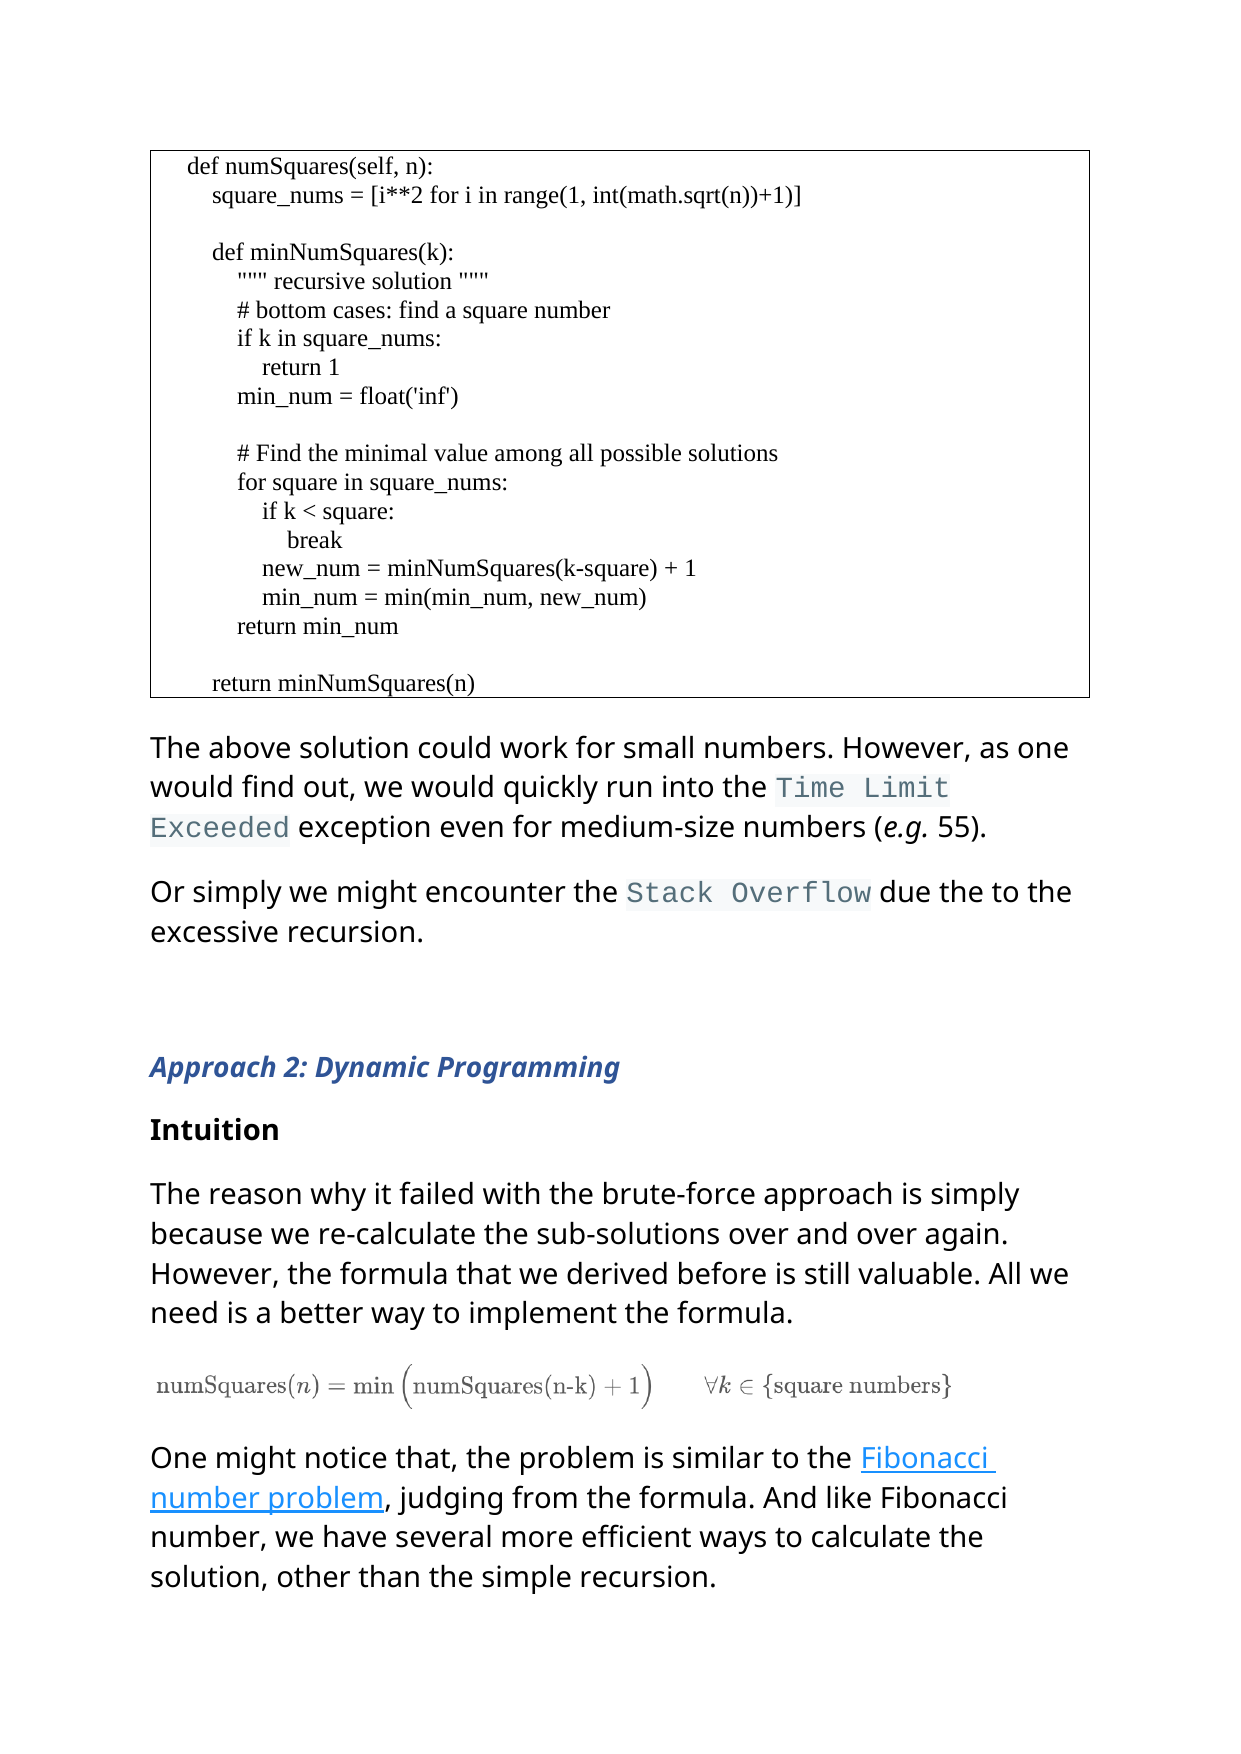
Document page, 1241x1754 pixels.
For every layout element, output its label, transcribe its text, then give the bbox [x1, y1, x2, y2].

text One might notice that, the problem is similar to the Fibonacci number problem, judging from the formula. And like Fibonacci number, we have several more efficient ways to calculate the solution, other than the simple recursion. [150, 1437, 1090, 1596]
text The reason why it failed with the brute-force approach is simply because we re-calculate the sub-solutions over and over again. However, the formula that we derived before is still valuable. All we need is a better way to implement the formula. [150, 1173, 1090, 1332]
text The above solution could work for small numbers. However, as one would find out, we would quickly run into the Time Limit Exceeded exception even for medium-size numbers (e.g. 55). [150, 727, 1090, 847]
picture [150, 1357, 964, 1413]
subtitle Approach 2: Dynamic Programming [150, 1047, 1090, 1085]
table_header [151, 151, 1089, 697]
text Intuition [150, 1109, 1090, 1148]
text Or simply we might encounter the Stack Overflow due the to the excessive recursion. [150, 872, 1090, 951]
